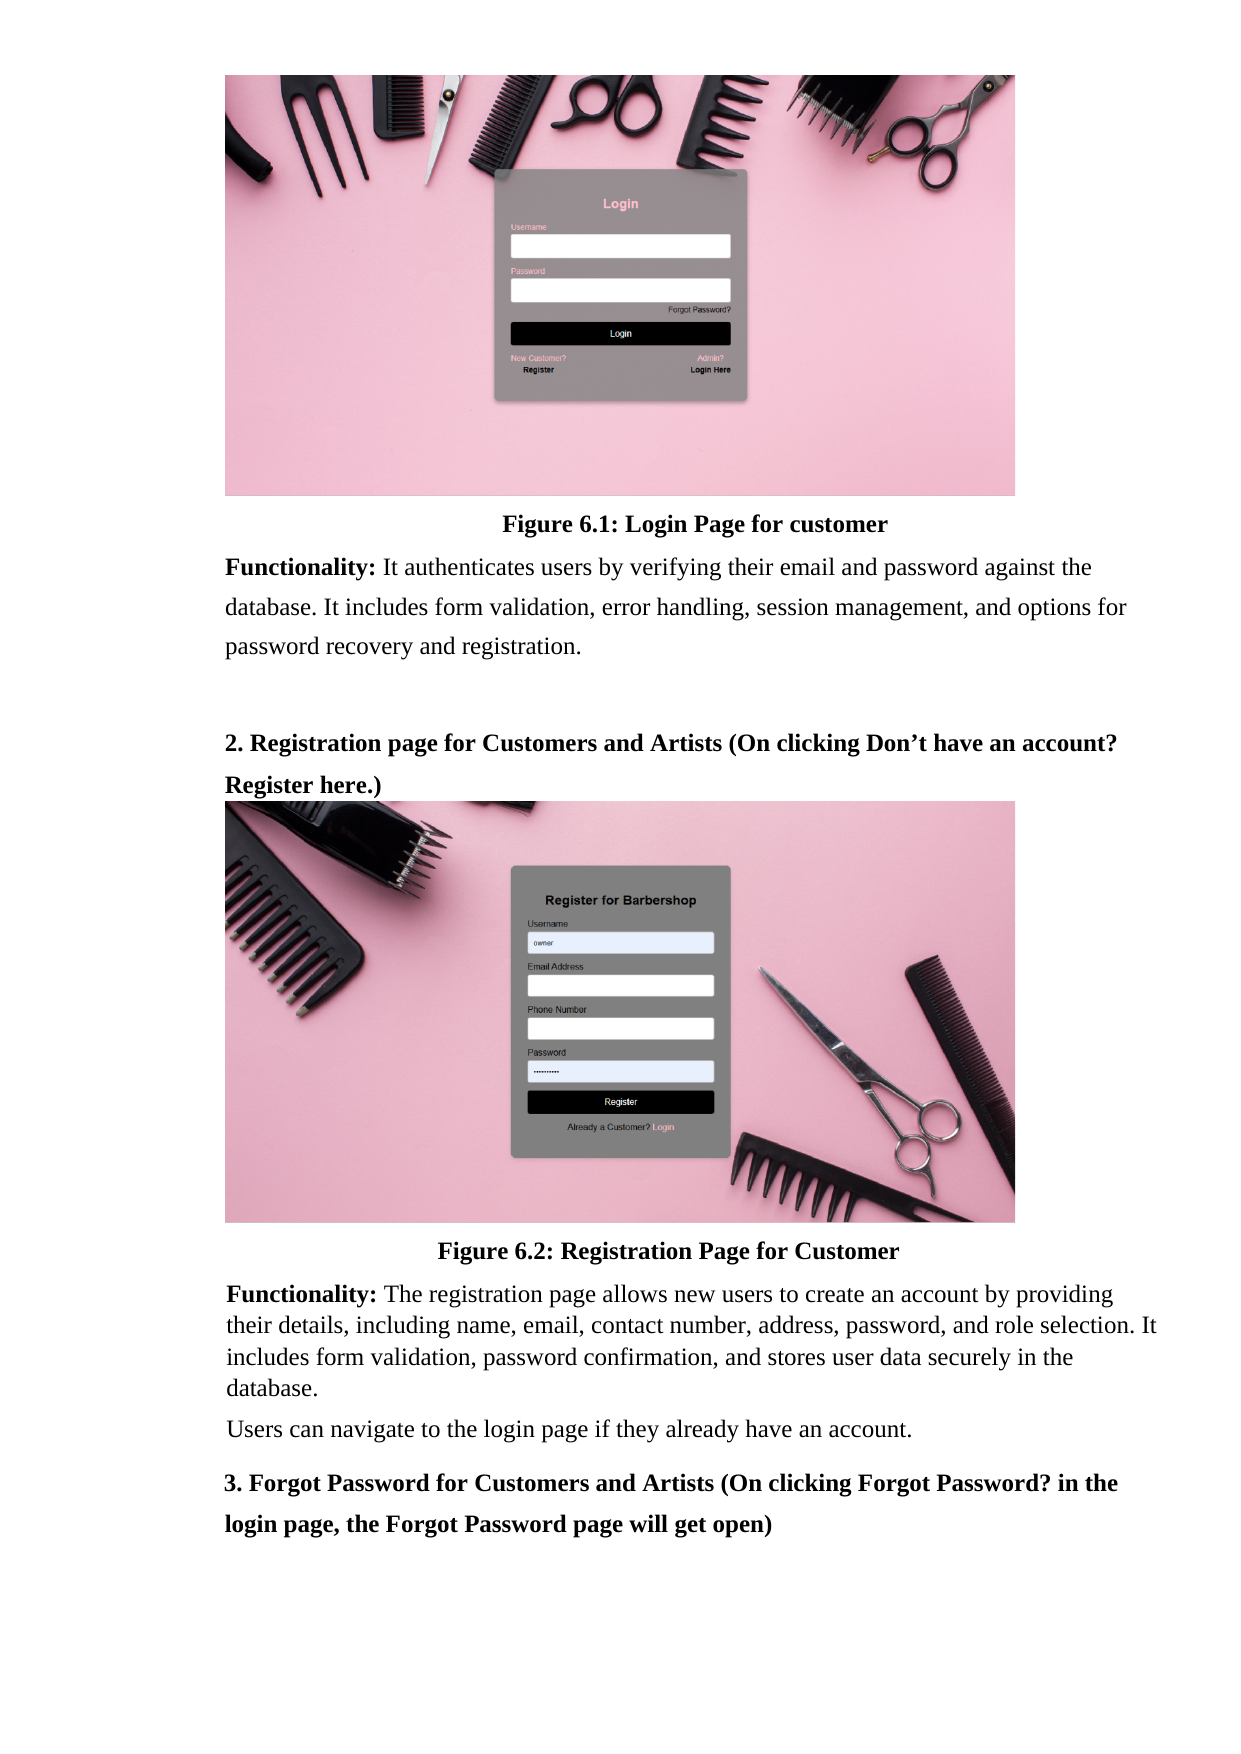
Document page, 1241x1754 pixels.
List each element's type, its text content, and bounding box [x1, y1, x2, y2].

text Register here.) [224, 770, 1165, 799]
text 2. Registration page for Customers and Artists (On clicking Don’t have an account? [224, 728, 1165, 757]
picture [225, 801, 1016, 1223]
text Figure 6.1: Login Page for customer [225, 509, 1165, 538]
text Users can navigate to the login page if they already have an account. [226, 1414, 1165, 1442]
text Functionality: The registration page allows new users to create an account by providing their details, including name, email, contact number, address, password, and role selection. It includes form validation, password confirmation, and stores user data securely in the database. [226, 1279, 1165, 1401]
text 3. Forgot Password for Customers and Artists (On clicking Forgot Password? in the login page, the Forgot Password page will get open) [223, 1468, 1165, 1538]
text Functionality: It authenticates users by verifying their email and password against the database. It includes form validation, error handling, session management, and options for password recovery and registration. [225, 552, 1165, 660]
text Figure 6.2: Registration Page for Customer [225, 1236, 1165, 1265]
picture [225, 75, 1016, 496]
